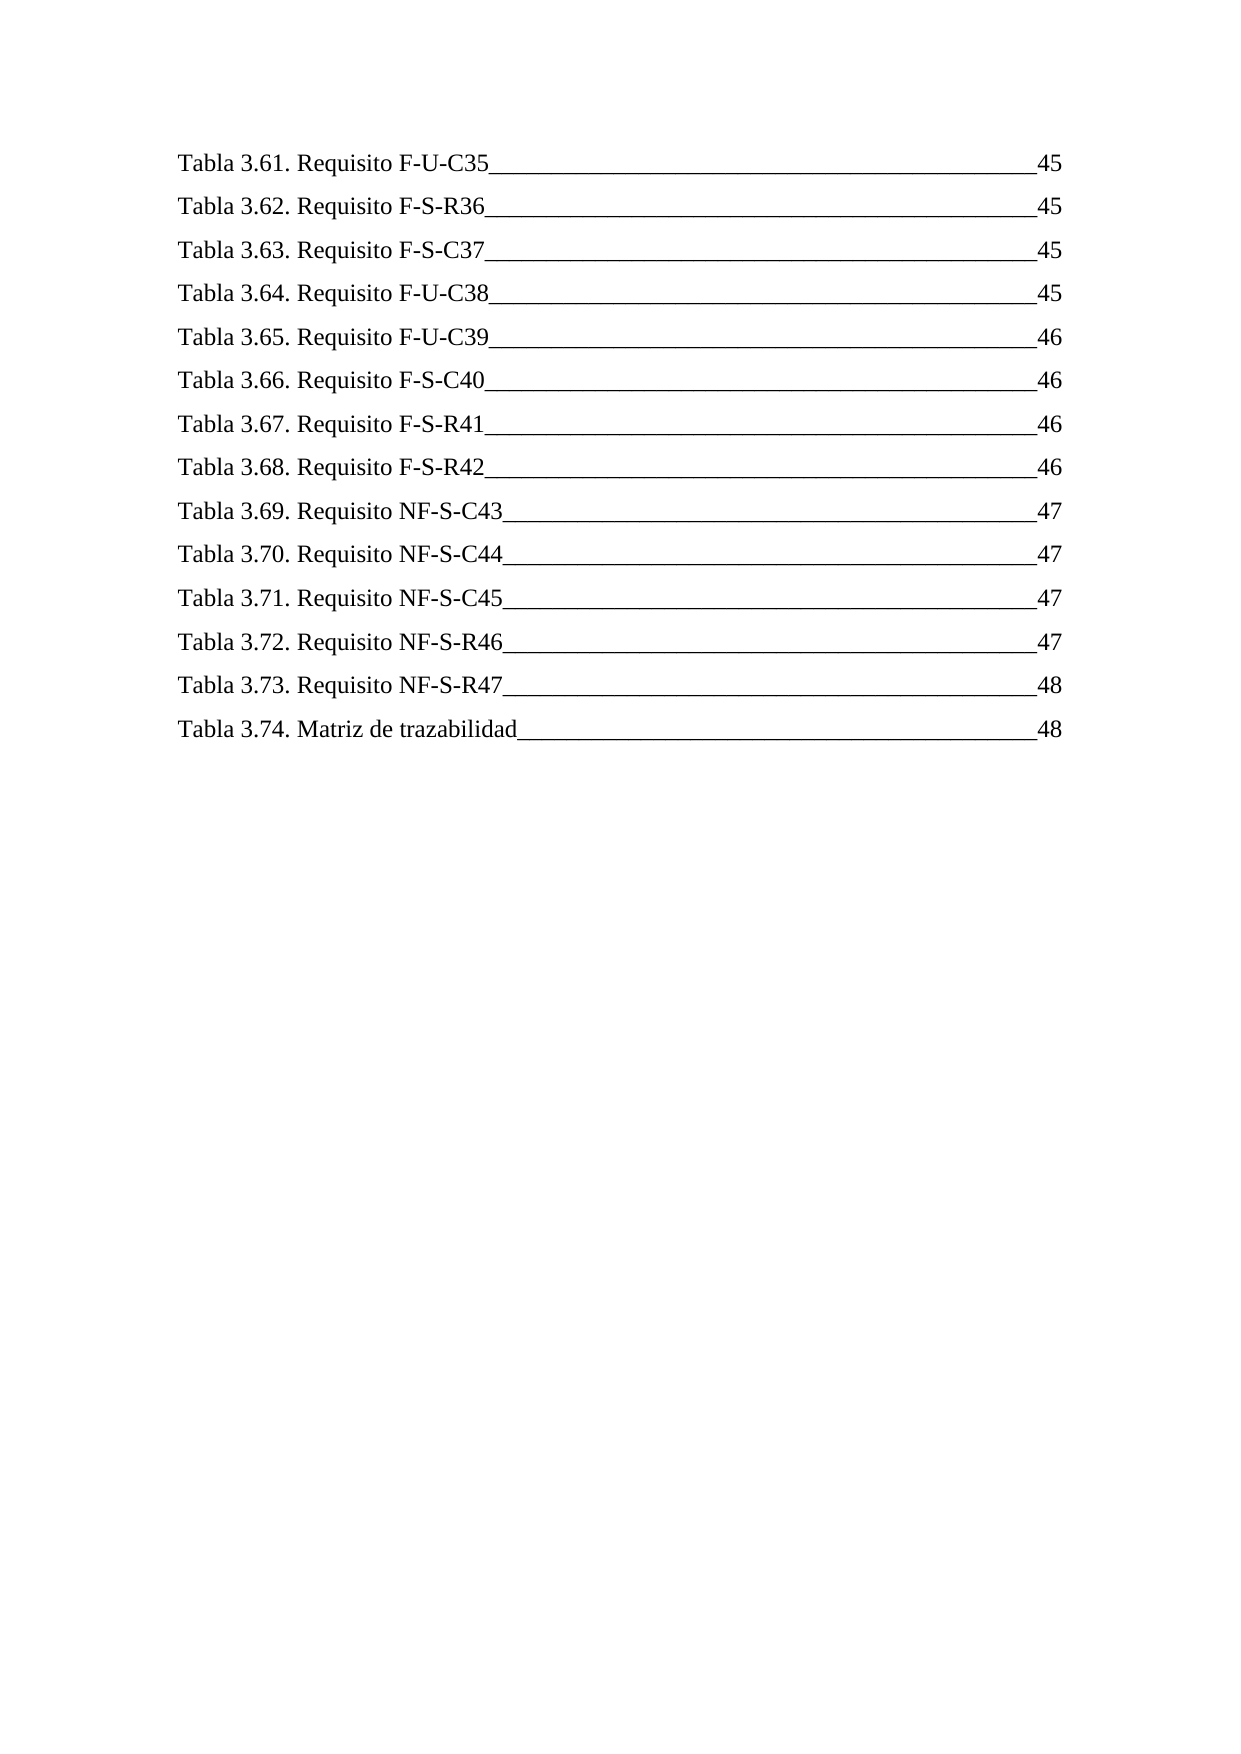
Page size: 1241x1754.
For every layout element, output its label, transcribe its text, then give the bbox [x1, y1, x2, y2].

text Tabla 3.72. Requisito NF-S-R46 47 [177, 627, 1063, 655]
text Tabla 3.61. Requisito F-U-C35 45 [177, 148, 1063, 176]
text Tabla 3.74. Matriz de trazabilidad 48 [177, 714, 1063, 742]
text Tabla 3.66. Requisito F-S-C40 46 [177, 365, 1063, 394]
text Tabla 3.63. Requisito F-S-C37 45 [177, 235, 1063, 263]
text Tabla 3.69. Requisito NF-S-C43 47 [177, 496, 1063, 525]
text Tabla 3.68. Requisito F-S-R42 46 [177, 452, 1063, 481]
text Tabla 3.71. Requisito NF-S-C45 47 [177, 583, 1063, 612]
text Tabla 3.65. Requisito F-U-C39 46 [177, 322, 1063, 351]
text Tabla 3.67. Requisito F-S-R41 46 [177, 409, 1063, 438]
text Tabla 3.70. Requisito NF-S-C44 47 [177, 539, 1063, 568]
text Tabla 3.64. Requisito F-U-C38 45 [177, 278, 1063, 307]
text Tabla 3.73. Requisito NF-S-R47 48 [177, 670, 1063, 699]
text Tabla 3.62. Requisito F-S-R36 45 [177, 191, 1063, 220]
